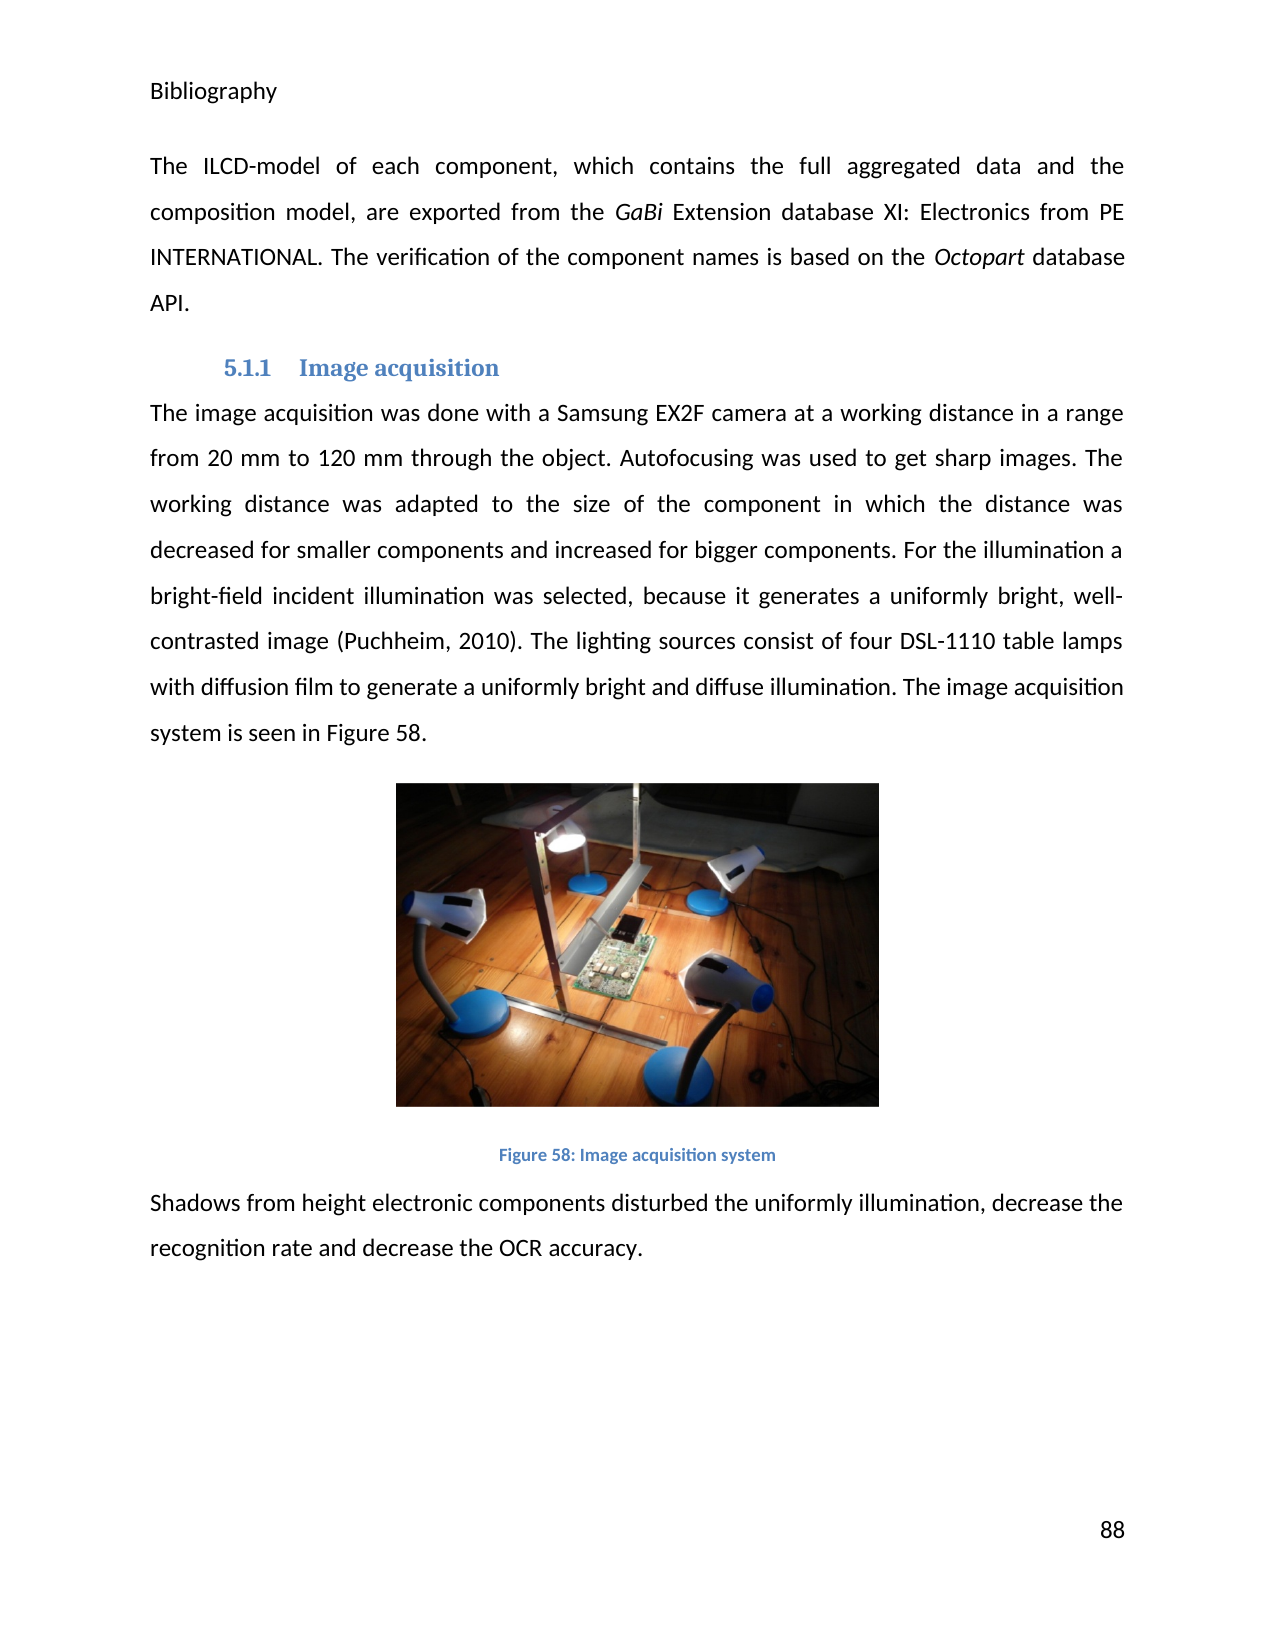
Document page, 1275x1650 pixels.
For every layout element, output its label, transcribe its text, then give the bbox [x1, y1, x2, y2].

text The image acquisition was done with a Samsung EX2F camera at a working distance in a range from 20 mm to 120 mm through the object. Autofocusing was used to get sharp images. The working distance was adapted to the size of the component in which the distance was decreased for smaller components and increased for bigger components. For the illumination a bright-field incident illumination was selected, because it generates a uniformly bright, well-contrasted image (Puchheim, 2010). The lighting sources consist of four DSL-1110 table lamps with diffusion film to generate a uniformly bright and diffuse illumination. The image acquisition system is seen in Figure 58. [150, 397, 1125, 747]
picture [396, 783, 879, 1107]
text Shadows from height electronic components disturbed the uniformly illumination, decrease the recognition rate and decrease the OCR accuracy. [150, 1187, 1125, 1263]
text The ILCD-model of each component, which contains the full aggregated data and the composition model, are exported from the GaBi Extension database XI: Electronics from PE INTERNATIONAL. The verification of the component names is based on the Octopart database API. [150, 150, 1125, 318]
subtitle Image acquisition [224, 354, 1125, 382]
